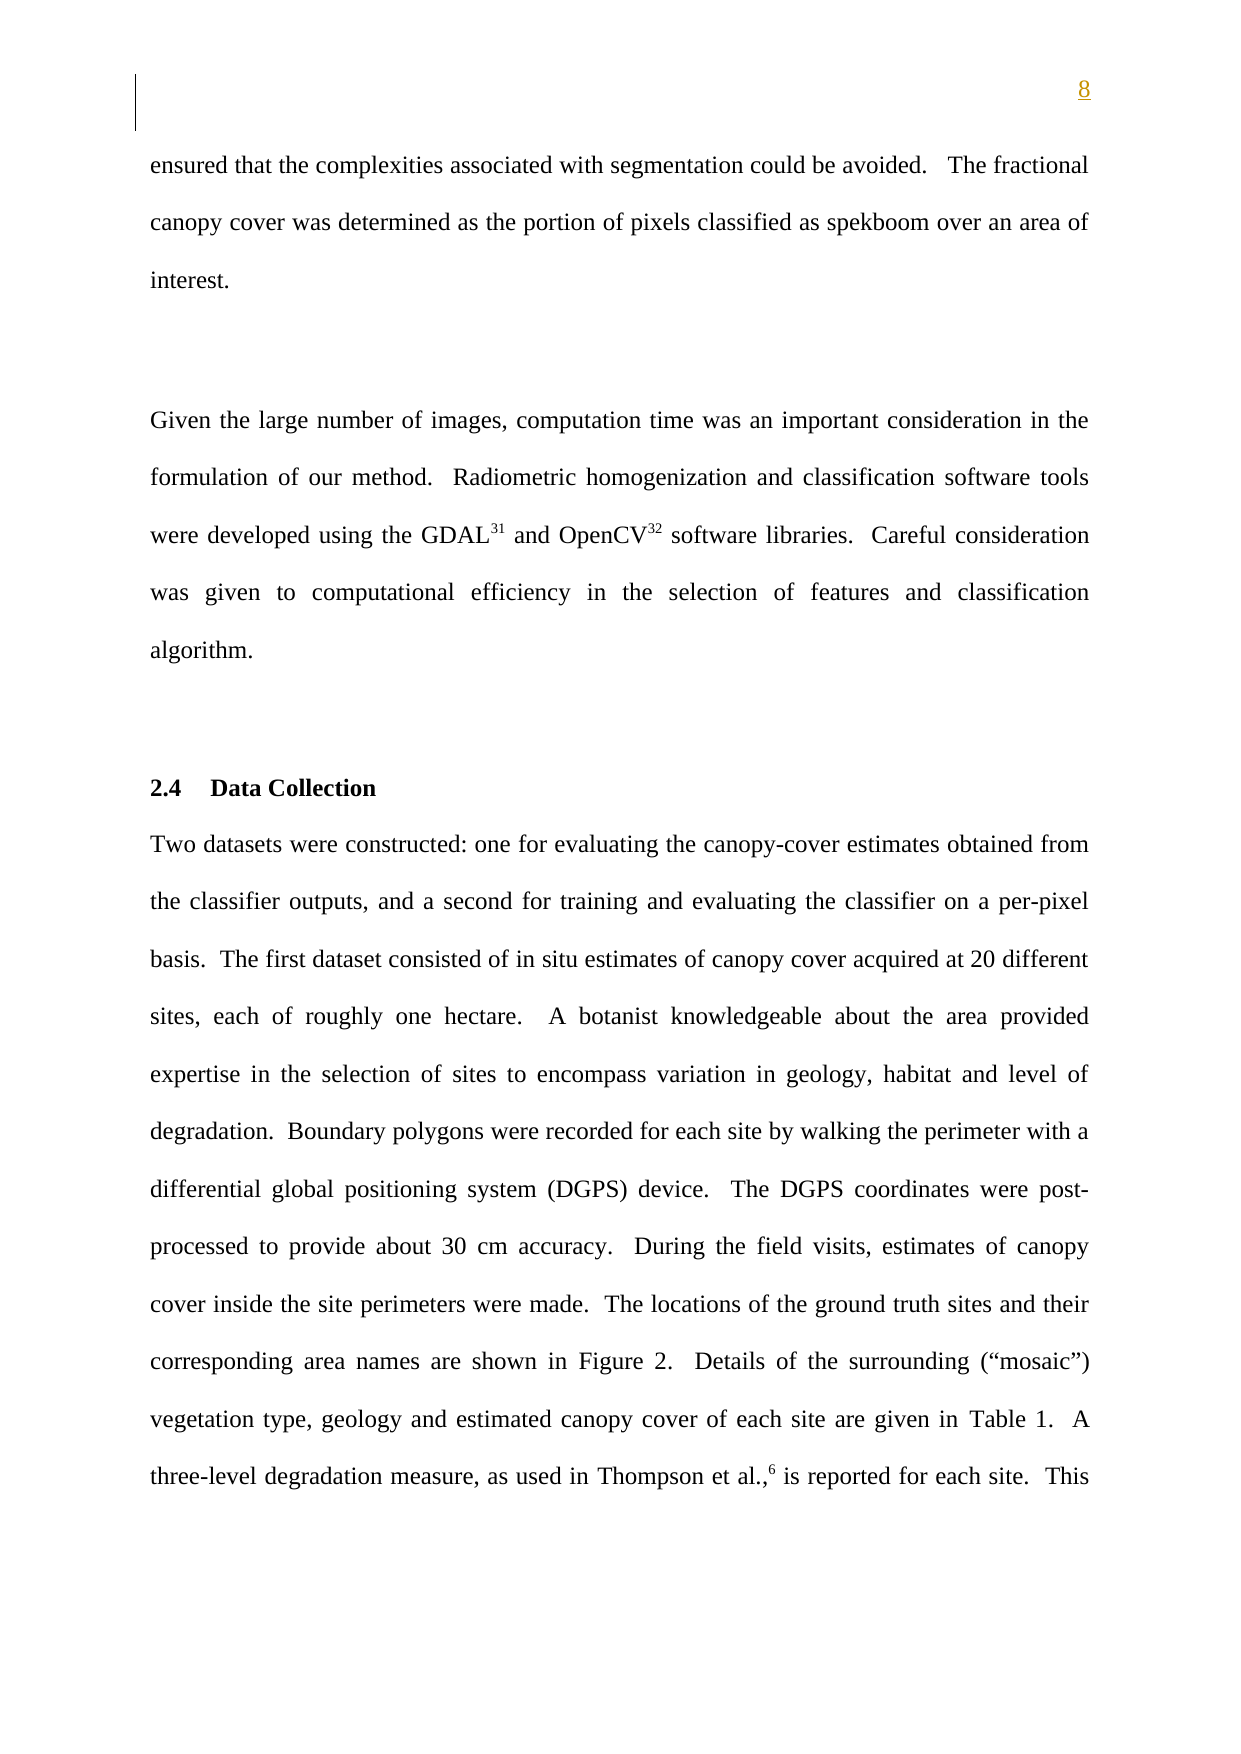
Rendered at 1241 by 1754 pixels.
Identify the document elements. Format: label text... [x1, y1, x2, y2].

subtitle Data Collection [150, 773, 1090, 802]
text Given the large number of images, computation time was an important consideration in the formulation of our method. Radiometric homogenization and classification software tools were developed using the GDAL31 and OpenCV32 software libraries. Careful consideration was given to computational efficiency in the selection of features and classification algorithm. [150, 405, 1090, 664]
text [150, 829, 1090, 1490]
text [150, 150, 1090, 294]
